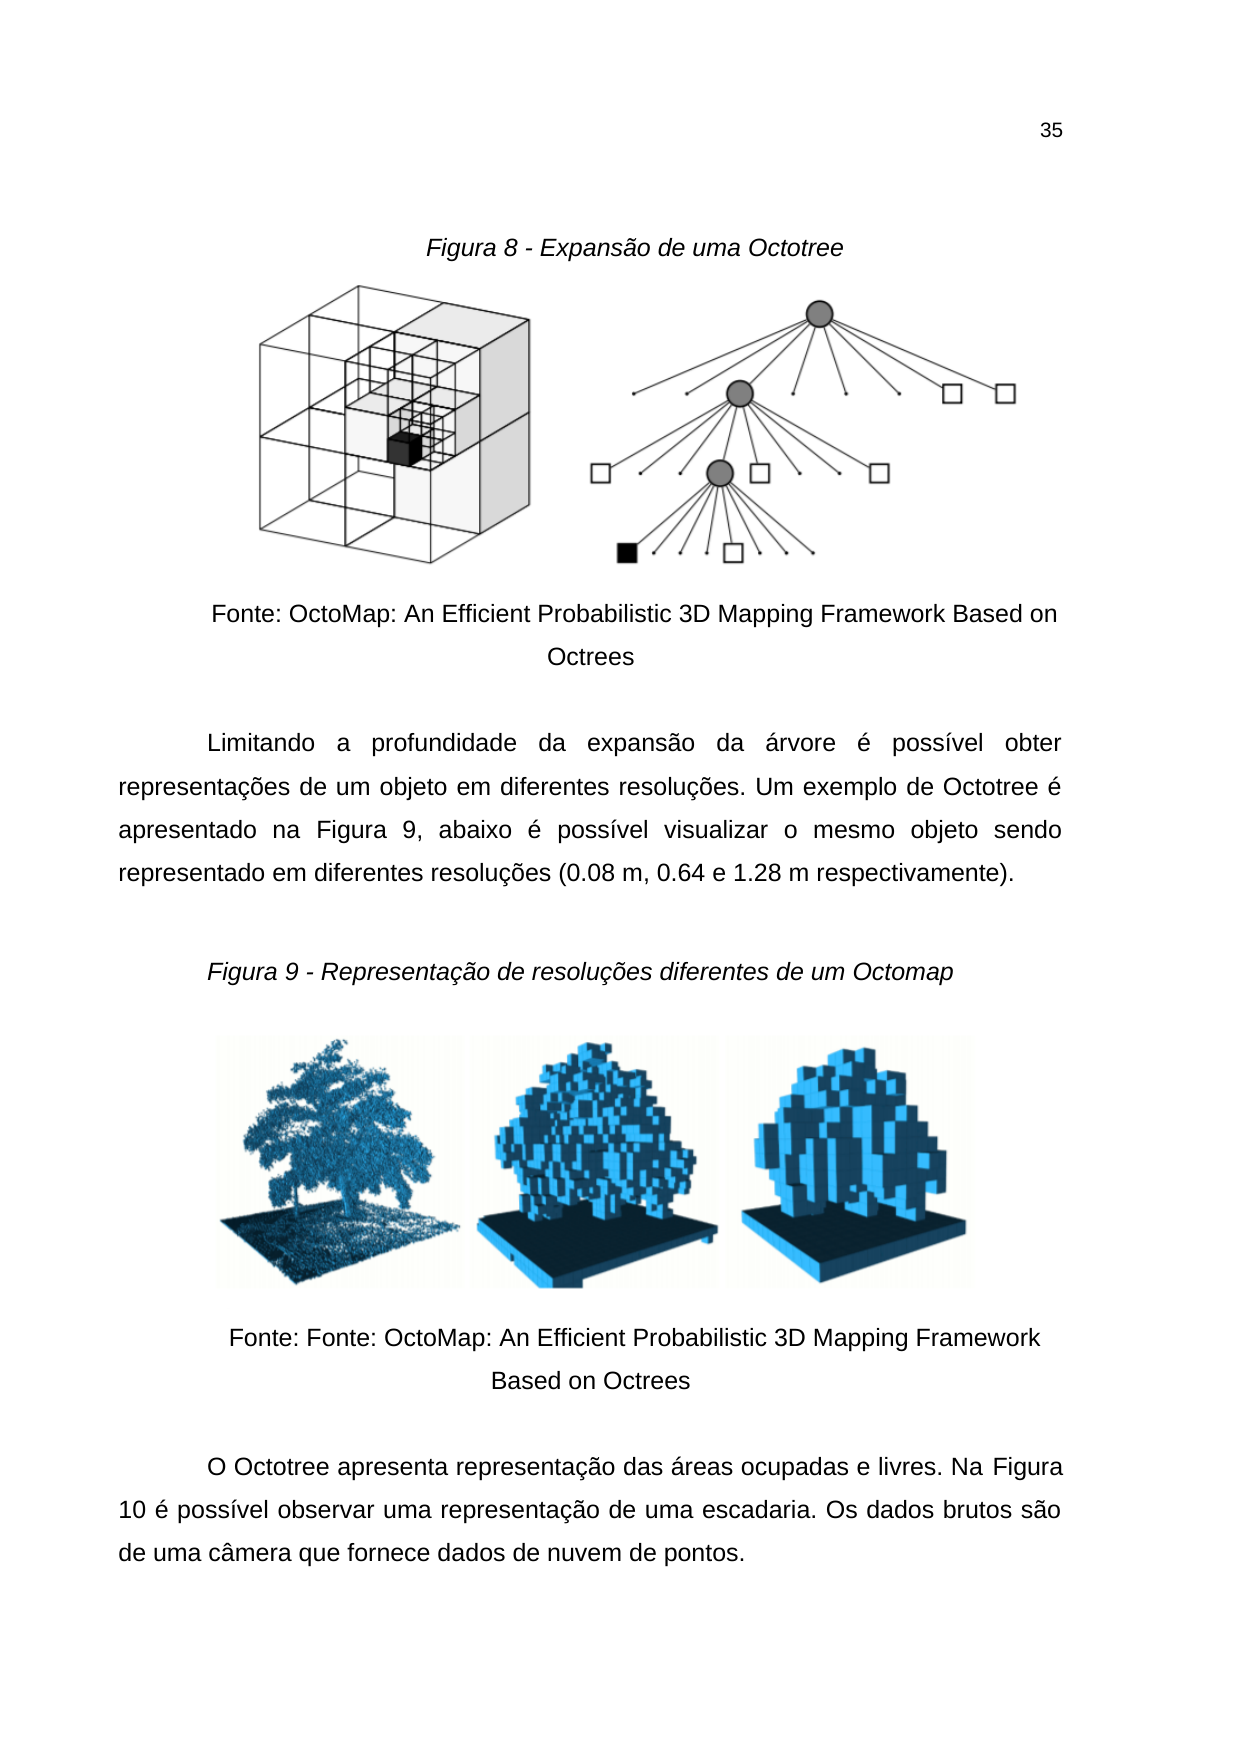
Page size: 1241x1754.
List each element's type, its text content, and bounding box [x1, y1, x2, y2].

text Fonte: OctoMap: An Efficient Probabilistic 3D Mapping Framework Based on Octrees [118, 599, 1063, 671]
text Limitando a profundidade da expansão da árvore é possível obter representações de um objeto em diferentes resoluções. Um exemplo de Octotree é apresentado na Figura 9, abaixo é possível visualizar o mesmo objeto sendo representado em diferentes resoluções (0.08 m, 0.64 e 1.28 m respectivamente). [118, 728, 1063, 887]
text O Octotree apresenta representação das áreas ocupadas e livres. Na Figura 10 é possível observar uma representação de uma escadaria. Os dados brutos são de uma câmera que fornece dados de nuvem de pontos. [118, 1452, 1063, 1567]
picture [239, 276, 1030, 585]
text Fonte: Fonte: OctoMap: An Efficient Probabilistic 3D Mapping Framework Based on Octrees [118, 1323, 1063, 1395]
picture [206, 999, 998, 1309]
